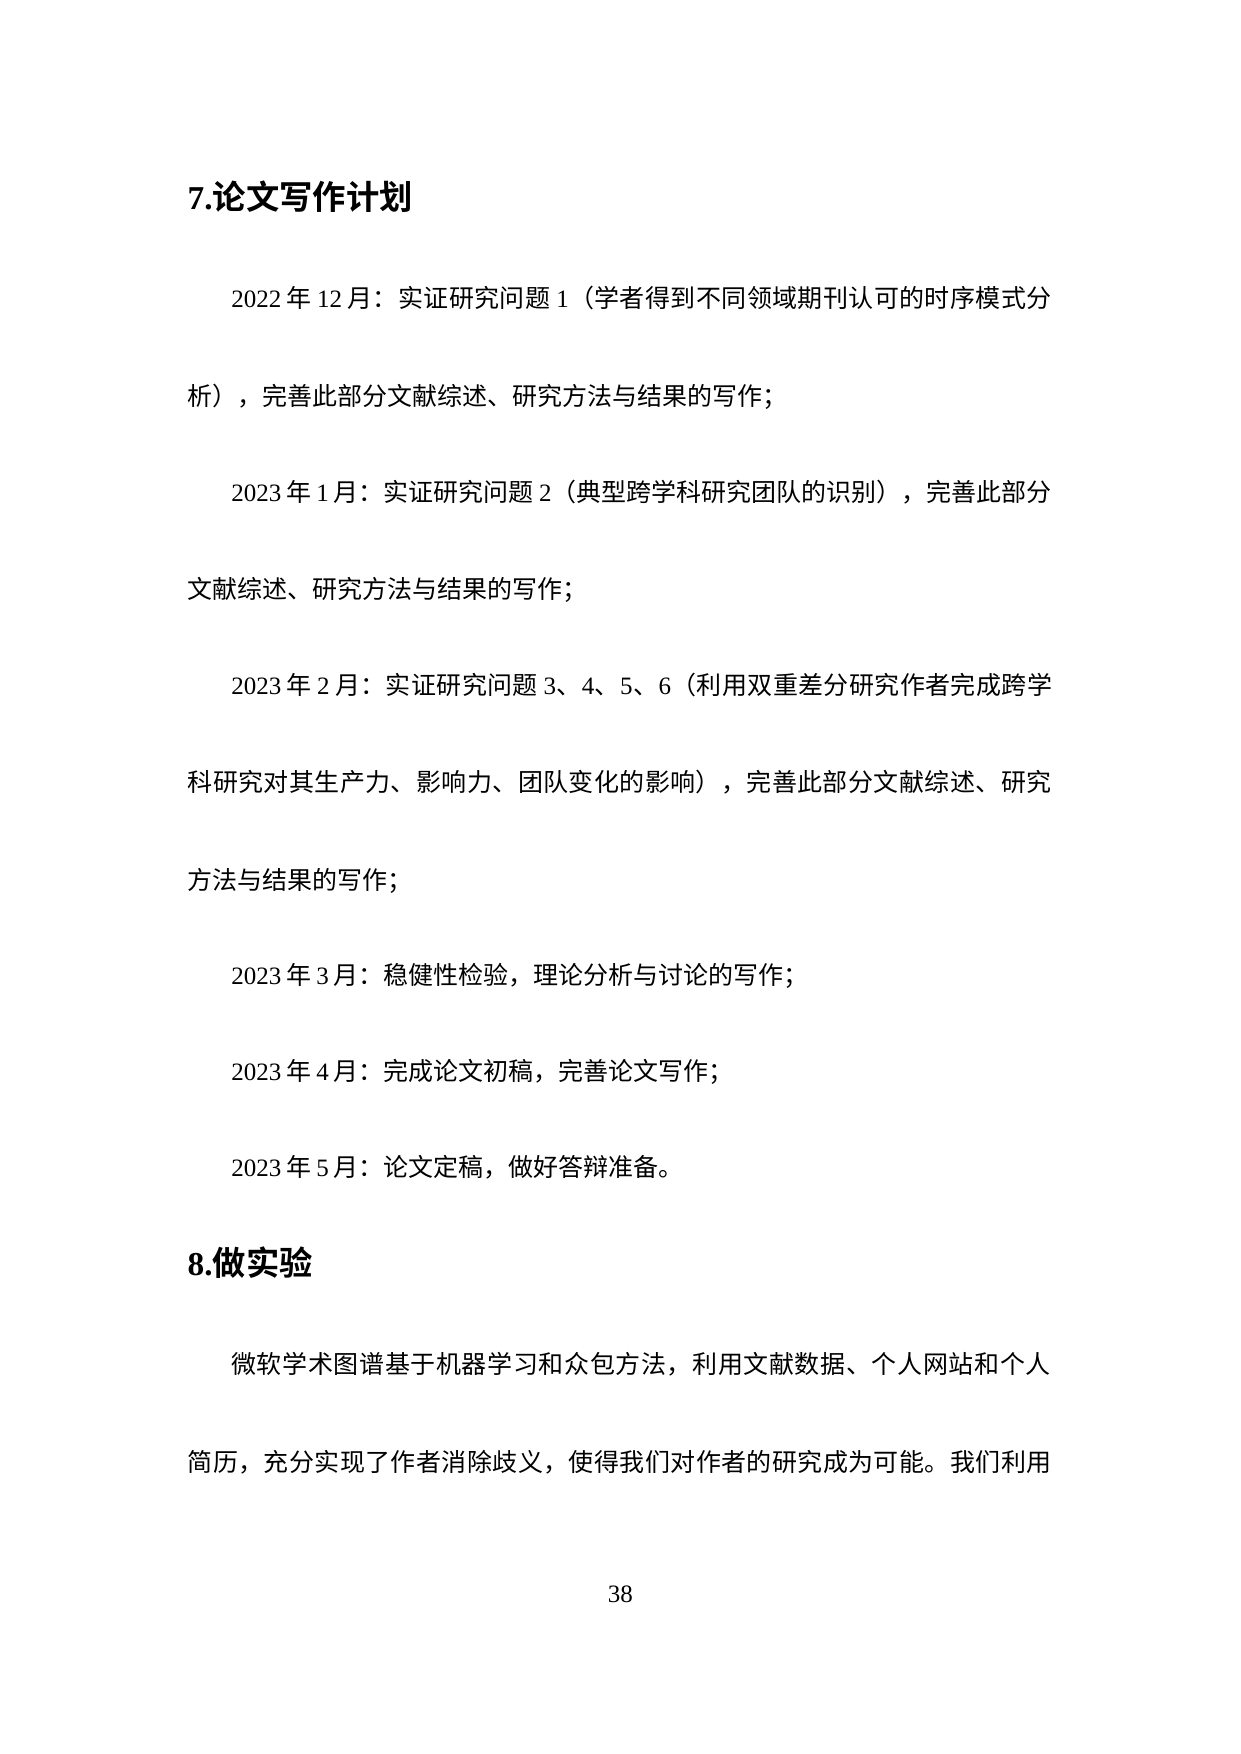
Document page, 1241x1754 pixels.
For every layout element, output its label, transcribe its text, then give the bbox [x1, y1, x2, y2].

text 2022年12月：实证研究问题1（学者得到不同领域期刊认可的时序模式分析），完善此部分文献综述、研究方法与结果的写作； [187, 264, 1053, 427]
subtitle 8.做实验 [187, 1228, 1053, 1293]
text 2023年1月：实证研究问题2（典型跨学科研究团队的识别），完善此部分文献综述、研究方法与结果的写作； [187, 458, 1053, 620]
text 2023年2月：实证研究问题3、4、5、6（利用双重差分研究作者完成跨学科研究对其生产力、影响力、团队变化的影响），完善此部分文献综述、研究方法与结果的写作； [187, 651, 1053, 911]
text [187, 1330, 1053, 1493]
text 2023年4月：完成论文初稿，完善论文写作； [187, 1037, 1053, 1102]
text 2023年5月：论文定稿，做好答辩准备。 [187, 1133, 1053, 1198]
text 2023年3月：稳健性检验，理论分析与讨论的写作； [187, 941, 1053, 1006]
subtitle 7.论文写作计划 [187, 162, 1053, 227]
